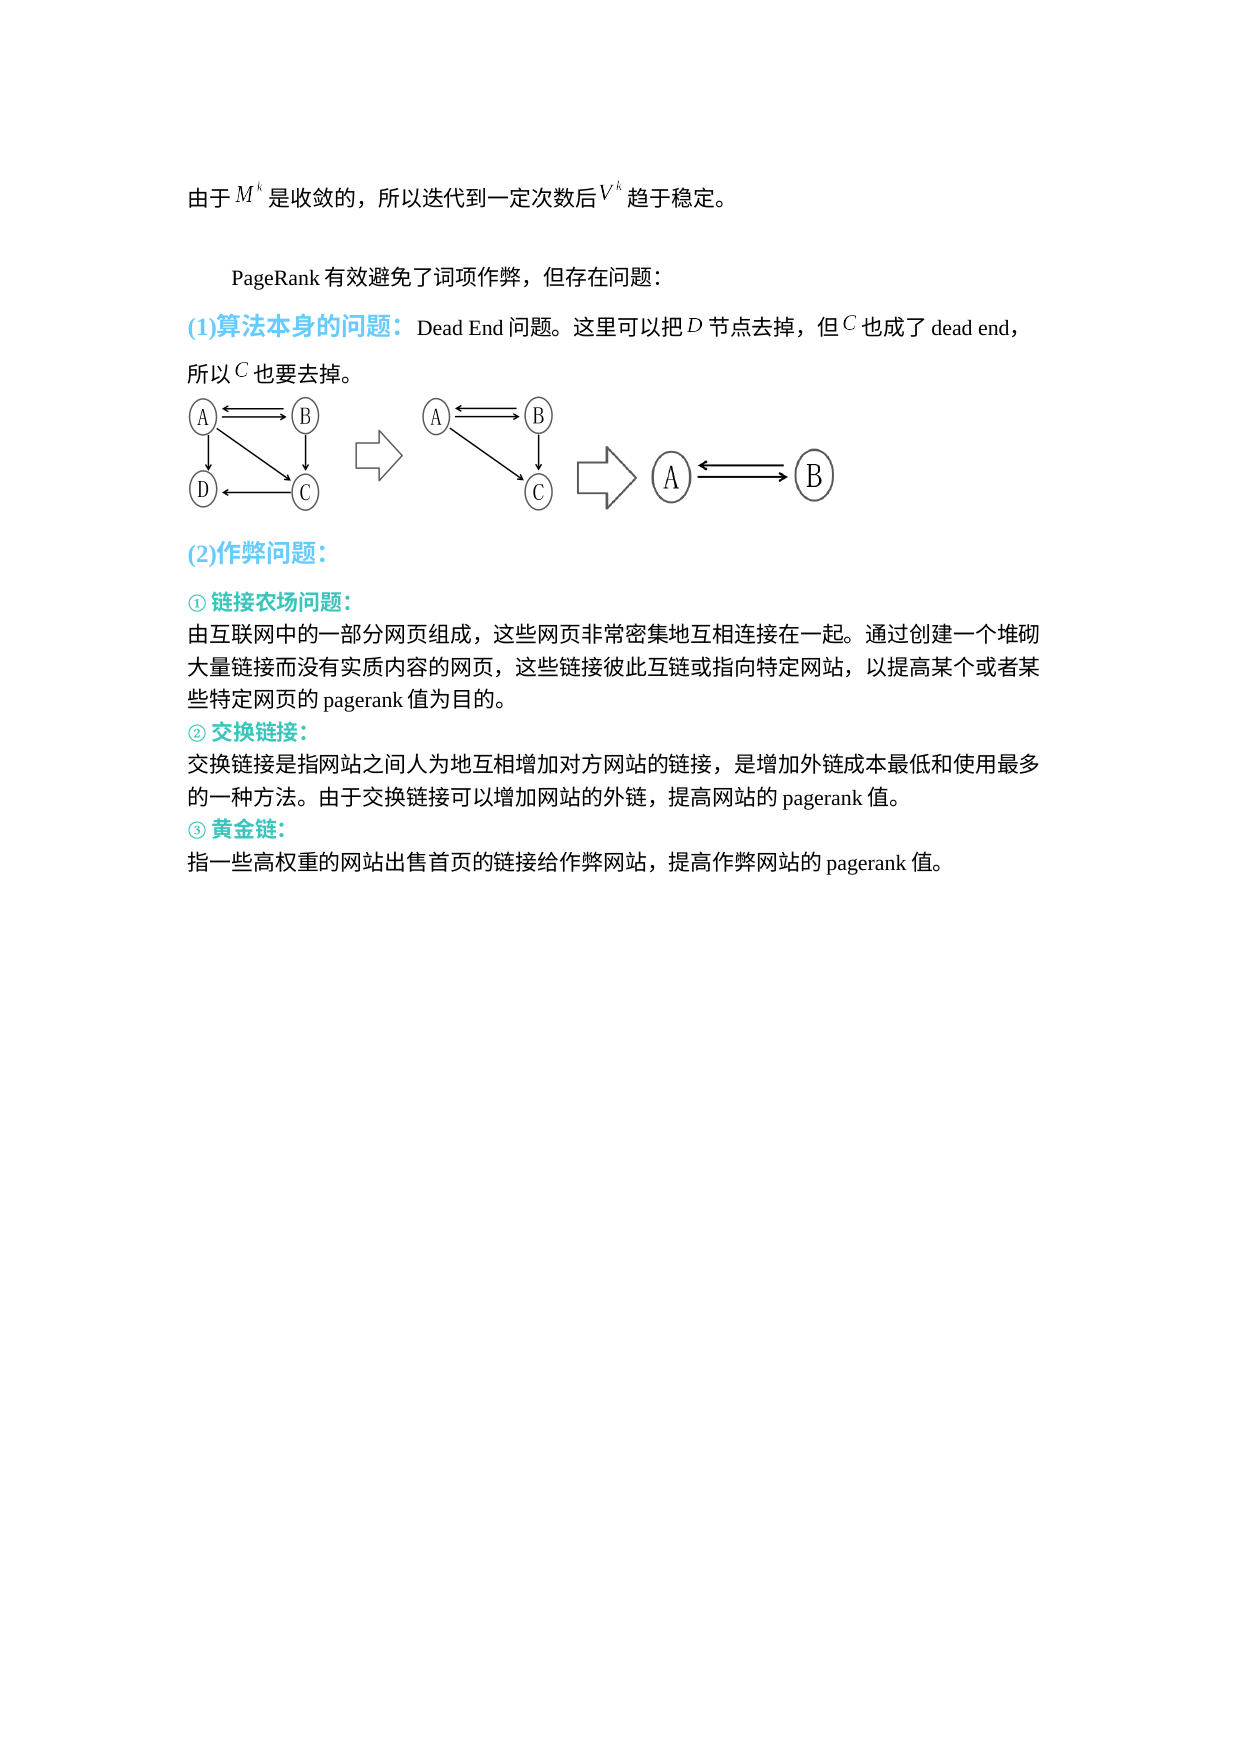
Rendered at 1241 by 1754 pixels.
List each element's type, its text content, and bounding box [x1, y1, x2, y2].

picture [187, 389, 554, 516]
text 由于是收敛的，所以迭代到一定次数后趋于稳定。 [187, 162, 1053, 227]
text ①链接农场问题： 由互联网中的一部分网页组成，这些网页非常密集地互相连接在一起。通过创建一个堆砌大量链接而没有实质内容的网页，这些链接彼此互链或指向特定网站，以提高某个或者某些特定网页的pagerank值为目的。 ②交换链接： [187, 584, 1053, 747]
text (1)算法本身的问题：Dead End问题。这里可以把节点去掉，但也成了dead end，所以也要去掉。 [187, 292, 1053, 389]
text 指一些高权重的网站出售首页的链接给作弊网站，提高作弊网站的pagerank值。 [187, 844, 1053, 909]
text 交换链接是指网站之间人为地互相增加对方网站的链接，是增加外链成本最低和使用最多的一种方法。由于交换链接可以增加网站的外链，提高网站的pagerank值。 ③黄金链： [187, 747, 1053, 844]
picture [564, 432, 836, 516]
text PageRank有效避免了词项作弊，但存在问题： [187, 259, 1053, 292]
text (2)作弊问题： [187, 519, 1053, 584]
